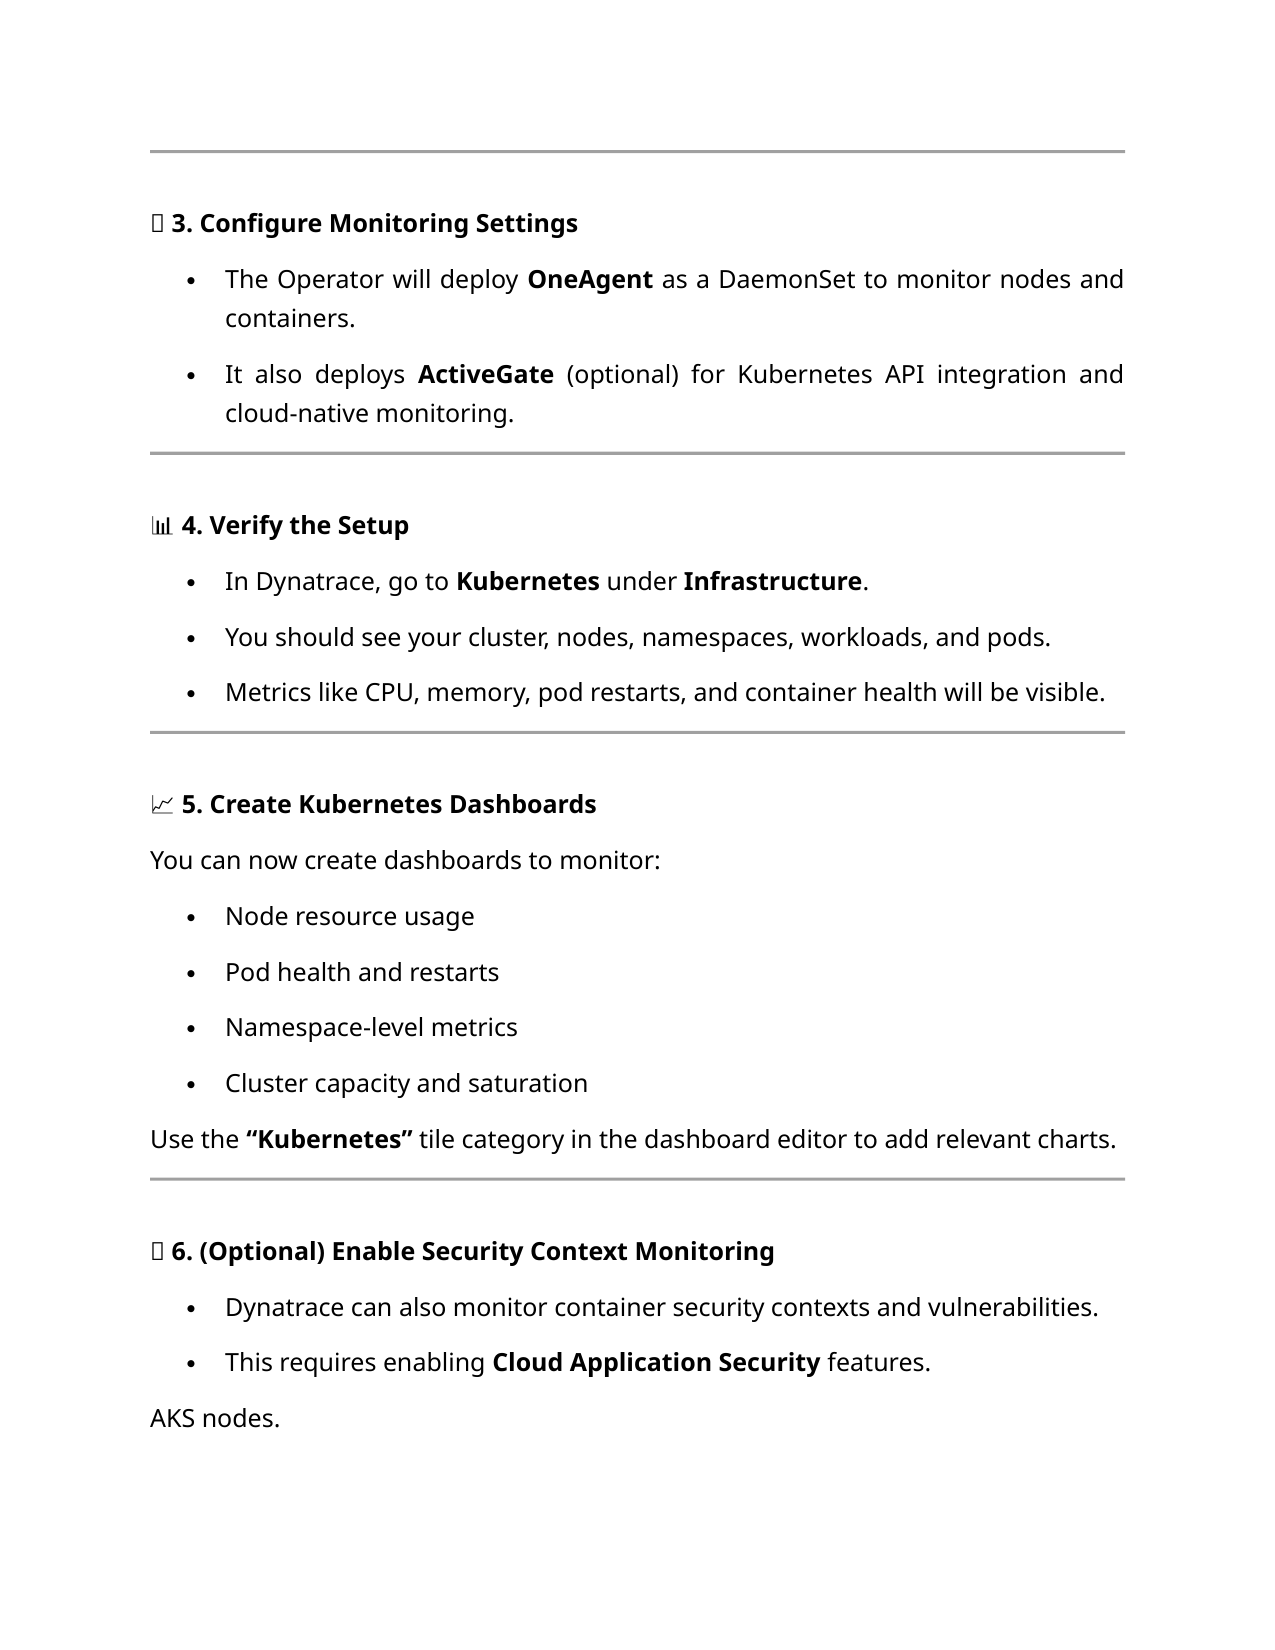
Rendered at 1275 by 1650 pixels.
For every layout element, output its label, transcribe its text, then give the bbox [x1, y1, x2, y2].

list This requires enabling Cloud Application Security features. [187, 1345, 1125, 1379]
list Namespace-level metrics [187, 1010, 1125, 1044]
list Node resource usage [187, 898, 1125, 932]
text AKS nodes. [150, 1401, 1125, 1435]
list You should see your cluster, nodes, namespaces, workloads, and pods. [187, 619, 1125, 653]
text 🔐 6. (Optional) Enable Security Context Monitoring [150, 1233, 1125, 1267]
list Dynatrace can also monitor container security contexts and vulnerabilities. [187, 1289, 1125, 1323]
text 🧠 3. Configure Monitoring Settings [150, 206, 1125, 240]
list It also deploys ActiveGate (optional) for Kubernetes API integration and cloud-native monitoring. [187, 357, 1125, 430]
list Cluster capacity and saturation [187, 1066, 1125, 1100]
text Use the “Kubernetes” tile category in the dashboard editor to add relevant charts. [150, 1122, 1125, 1156]
list The Operator will deploy OneAgent as a DaemonSet to monitor nodes and containers. [187, 262, 1125, 335]
list In Dynatrace, go to Kubernetes under Infrastructure. [187, 563, 1125, 597]
text You can now create dashboards to monitor: [150, 842, 1125, 877]
text 📊 4. Verify the Setup [150, 507, 1125, 542]
list Metrics like CPU, memory, pod restarts, and container health will be visible. [187, 675, 1125, 709]
text 📈 5. Create Kubernetes Dashboards [150, 787, 1125, 821]
list Pod health and restarts [187, 954, 1125, 988]
